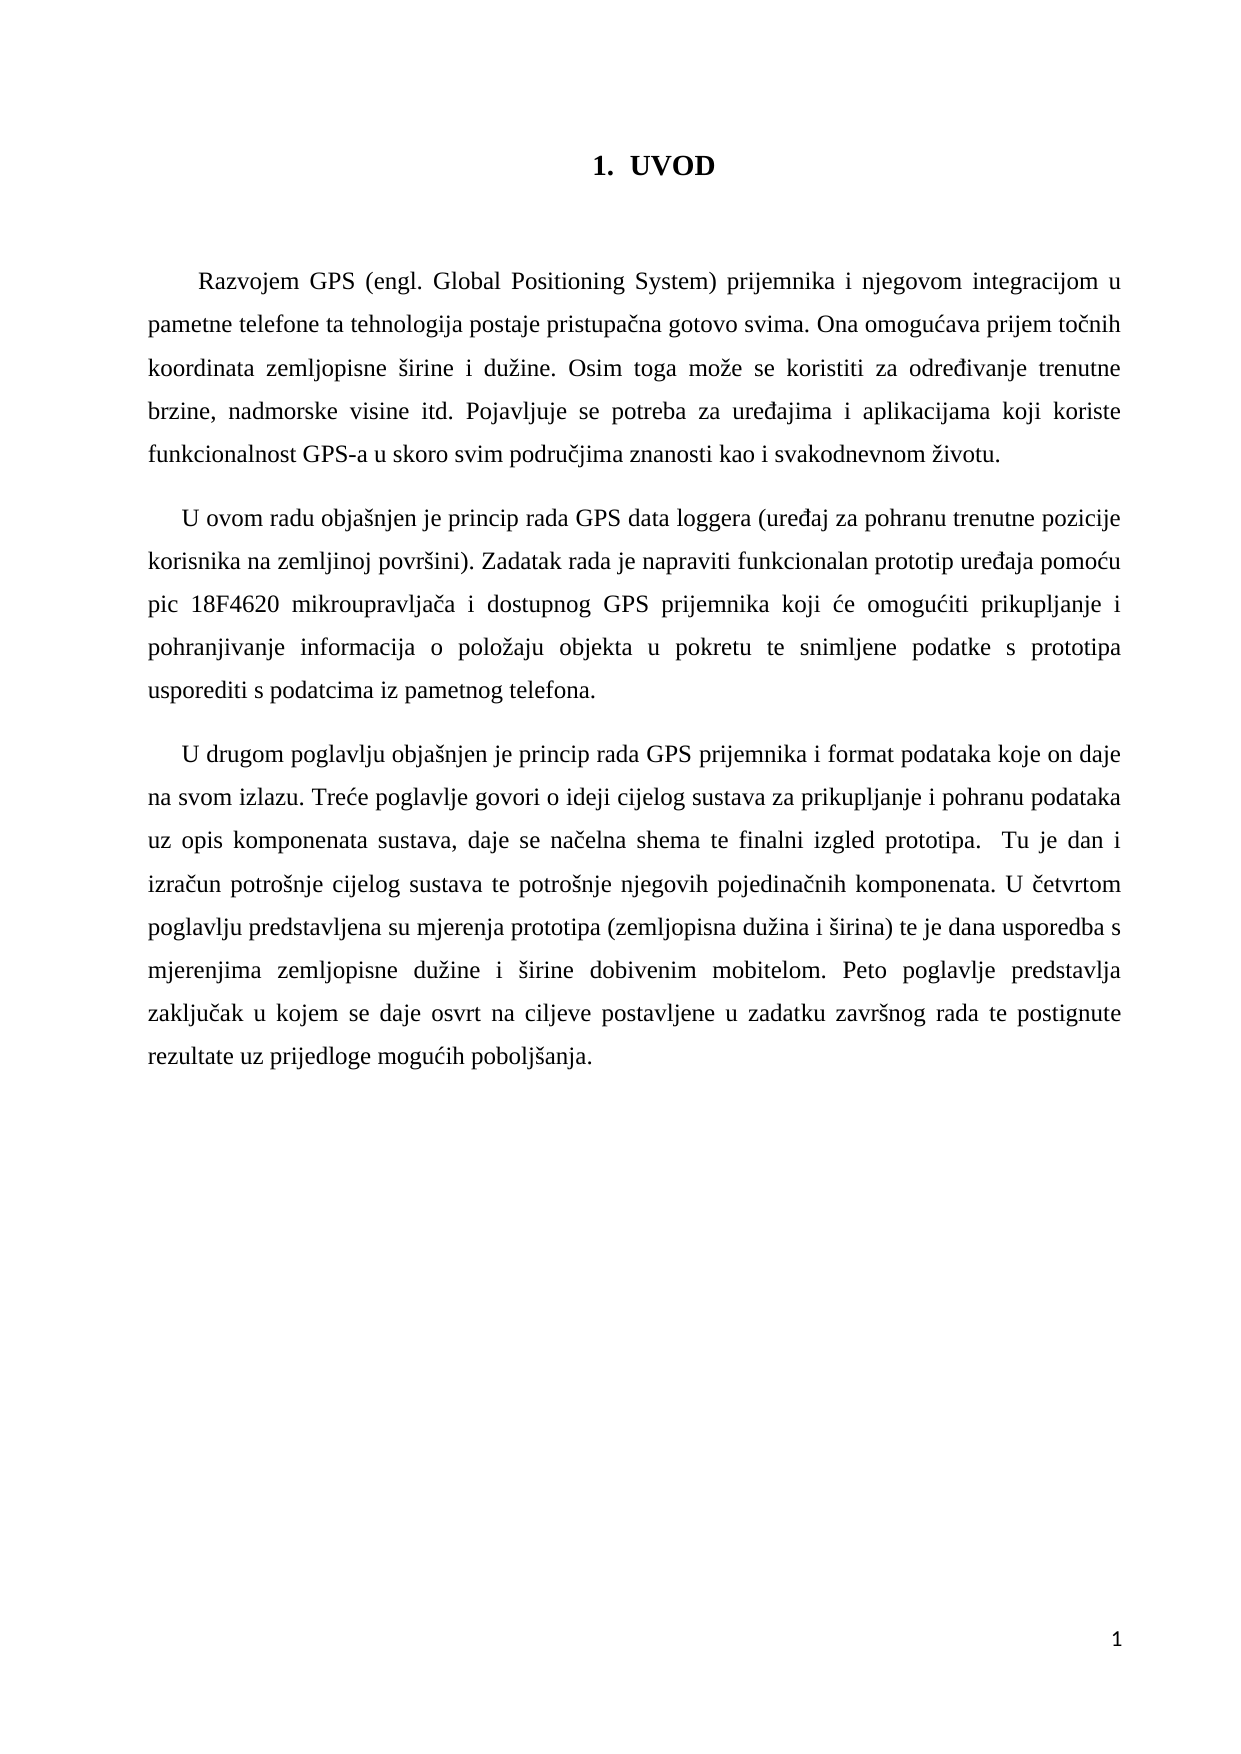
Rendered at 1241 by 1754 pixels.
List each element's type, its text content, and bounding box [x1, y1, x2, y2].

text U ovom radu objašnjen je princip rada GPS data loggera (uređaj za pohranu trenutne pozicije korisnika na zemljinoj površini). Zadatak rada je napraviti funkcionalan prototip uređaja pomoću pic 18F4620 mikroupravljača i dostupnog GPS prijemnika koji će omogućiti prikupljanje i pohranjivanje informacija o položaju objekta u pokretu te snimljene podatke s prototipa usporediti s podatcima iz pametnog telefona. [148, 503, 1122, 704]
list UVOD [185, 148, 1122, 181]
text Razvojem GPS (engl. Global Positioning System) prijemnika i njegovom integracijom u pametne telefone ta tehnologija postaje pristupačna gotovo svima. Ona omogućava prijem točnih koordinata zemljopisne širine i dužine. Osim toga može se koristiti za određivanje trenutne brzine, nadmorske visine itd. Pojavljuje se potreba za uređajima i aplikacijama koji koriste funkcionalnost GPS-a u skoro svim područjima znanosti kao i svakodnevnom životu. [148, 266, 1122, 468]
text U drugom poglavlju objašnjen je princip rada GPS prijemnika i format podataka koje on daje na svom izlazu. Treće poglavlje govori o ideji cijelog sustava za prikupljanje i pohranu podataka uz opis komponenata sustava, daje se načelna shema te finalni izgled prototipa. Tu je dan i izračun potrošnje cijelog sustava te potrošnje njegovih pojedinačnih komponenata. U četvrtom poglavlju predstavljena su mjerenja prototipa (zemljopisna dužina i širina) te je dana usporedba s mjerenjima zemljopisne dužine i širine dobivenim mobitelom. Peto poglavlje predstavlja zaključak u kojem se daje osvrt na ciljeve postavljene u zadatku završnog rada te postignute rezultate uz prijedloge mogućih poboljšanja. [148, 739, 1122, 1070]
